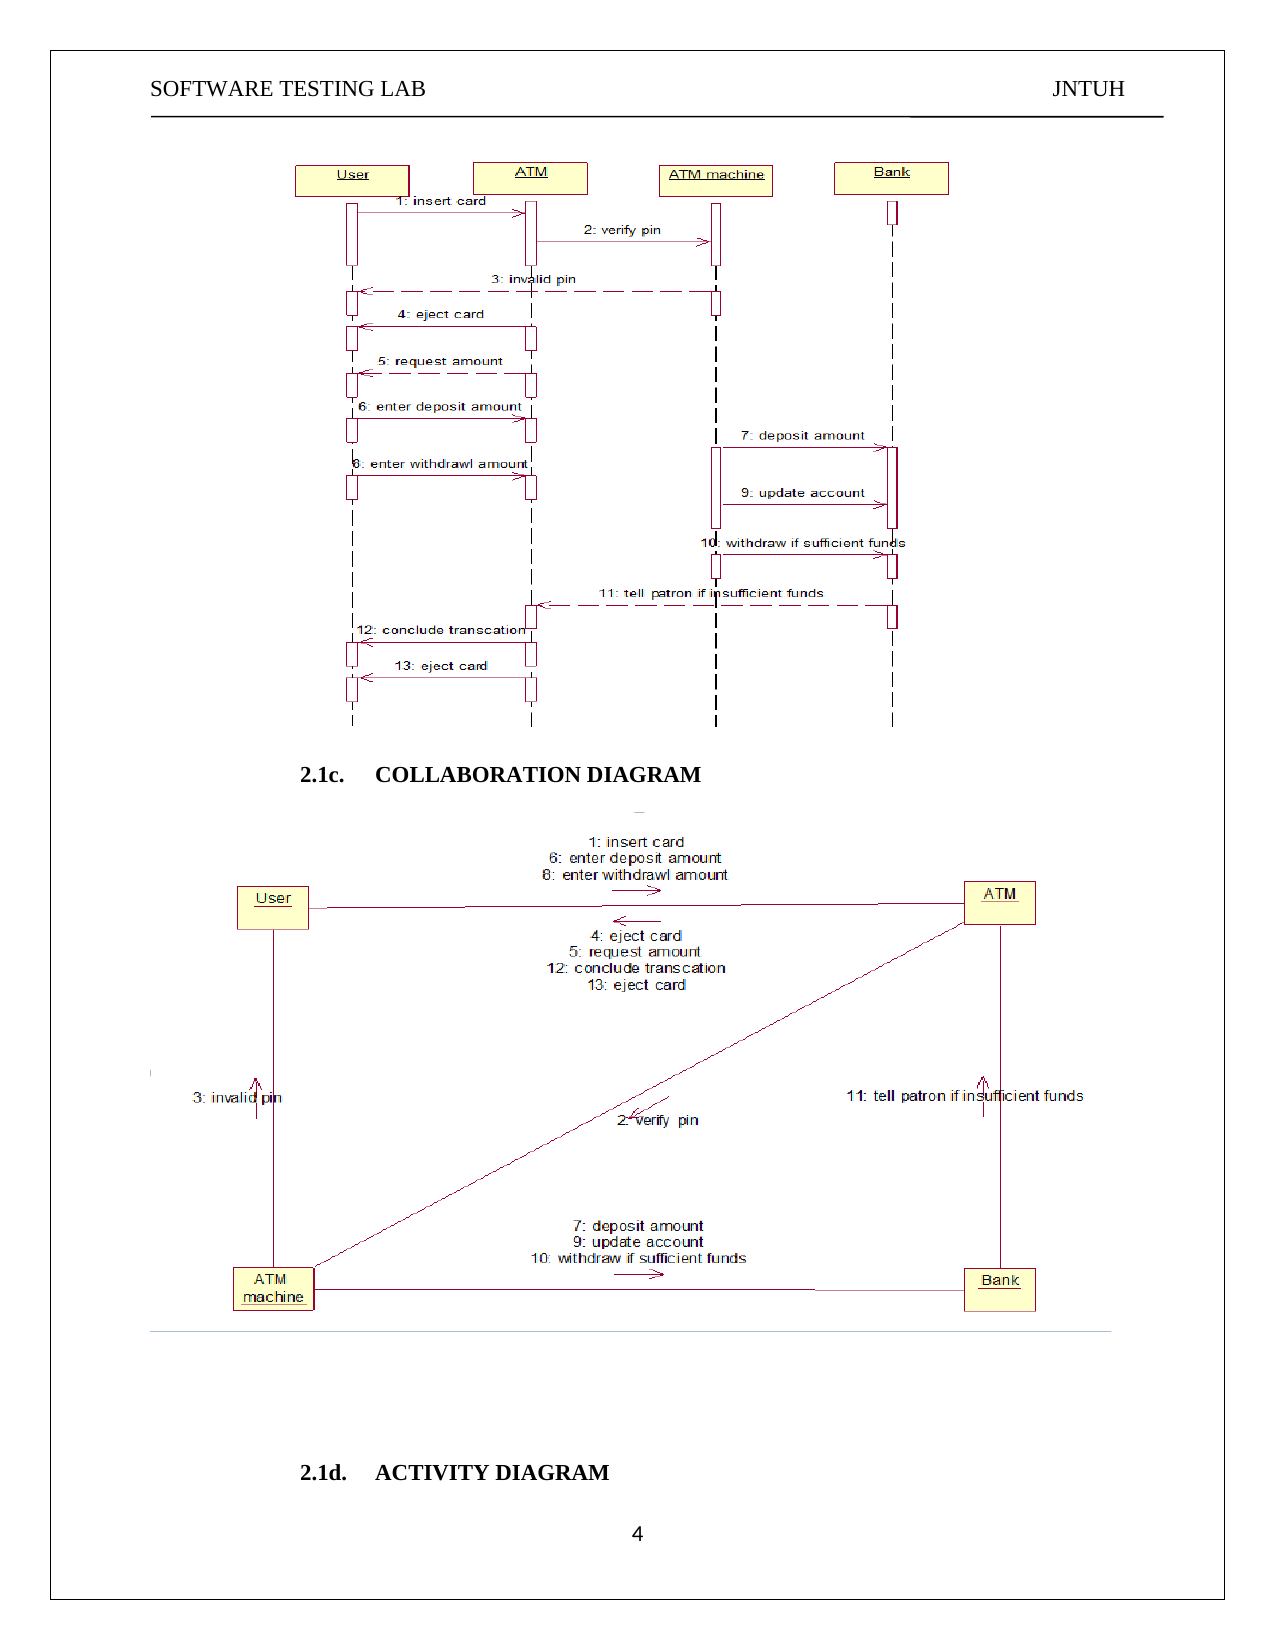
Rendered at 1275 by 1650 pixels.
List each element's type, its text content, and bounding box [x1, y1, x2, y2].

list ACTIVITY DIAGRAM [300, 1459, 1125, 1485]
picture [150, 812, 1112, 1332]
list COLLABORATION DIAGRAM [300, 761, 1125, 787]
picture [150, 150, 1126, 736]
